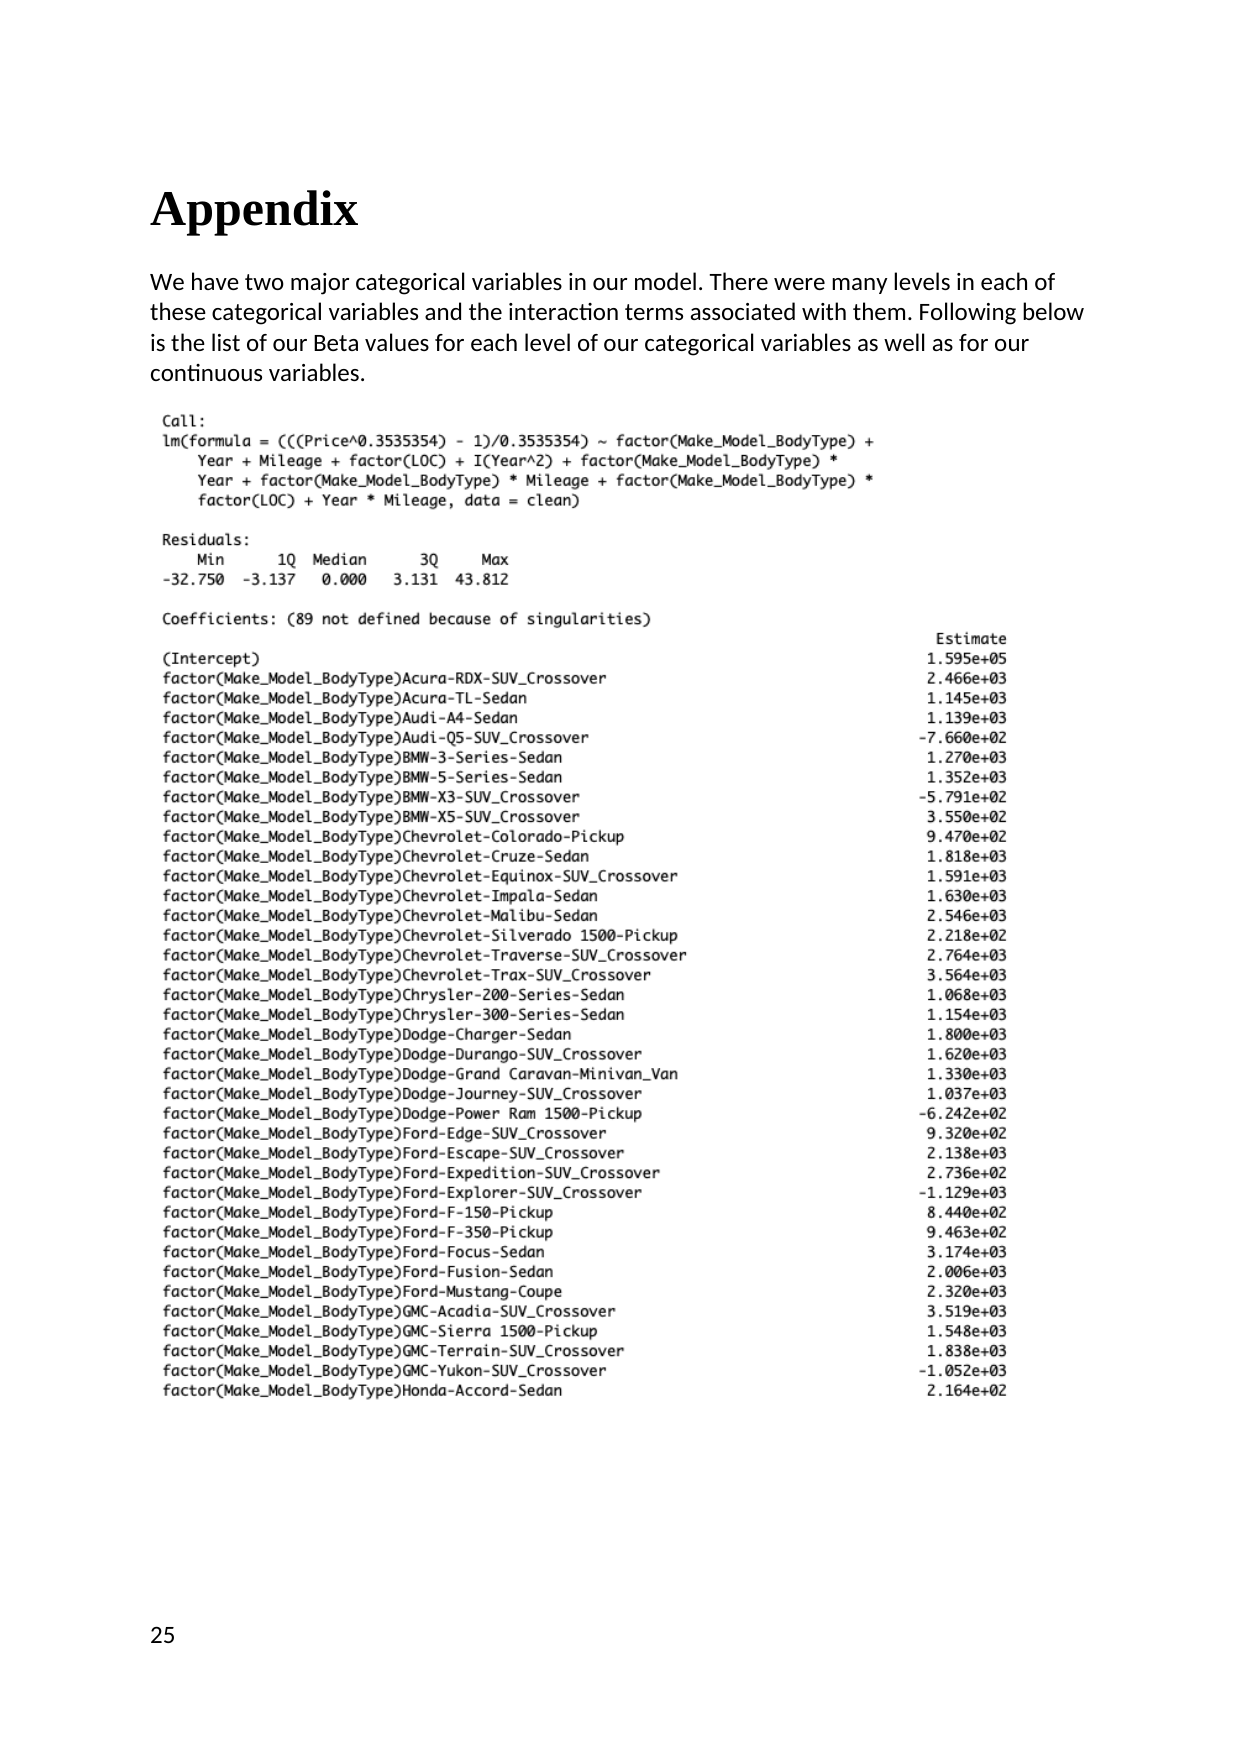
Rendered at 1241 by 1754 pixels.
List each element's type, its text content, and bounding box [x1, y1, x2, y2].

picture [150, 387, 1090, 1407]
text We have two major categorical variables in our model. There were many levels in each of these categorical variables and the interaction terms associated with them. Following below is the list of our Beta values for each level of our categorical variables as well as for our continuous variables. [150, 266, 1090, 387]
subtitle Appendix [150, 179, 1090, 237]
